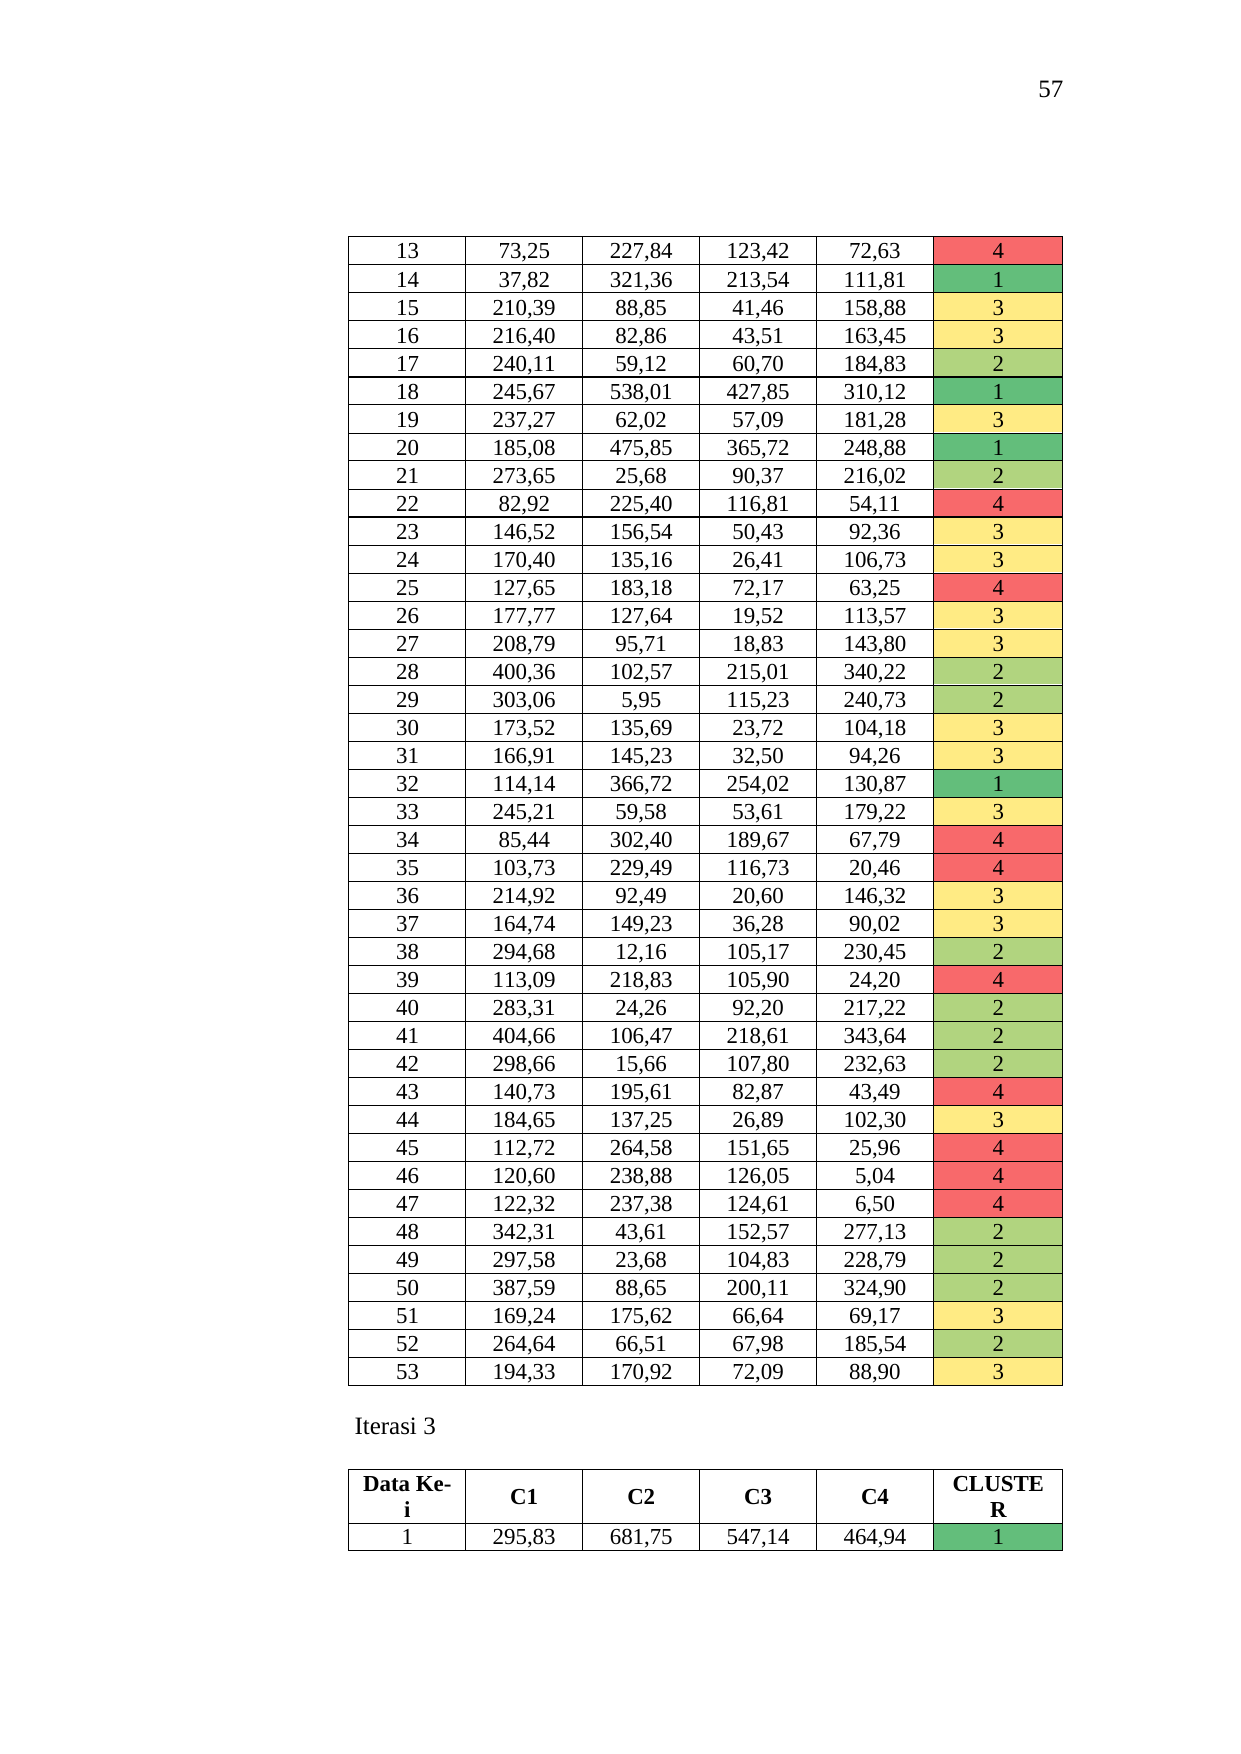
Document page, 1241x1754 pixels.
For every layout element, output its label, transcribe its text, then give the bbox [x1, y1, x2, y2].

table_cell 283,31 [466, 994, 582, 1021]
table_cell 194,33 [466, 1358, 582, 1385]
table_cell 26,89 [700, 1106, 816, 1133]
table_cell 53 [349, 1358, 465, 1385]
table_cell 145,23 [583, 742, 699, 769]
table_cell 16 [349, 321, 465, 348]
table_cell 181,28 [817, 405, 933, 432]
table_cell 229,49 [583, 854, 699, 881]
table_cell 213,54 [700, 265, 816, 292]
table_cell 177,77 [466, 602, 582, 628]
table_cell 237,38 [583, 1190, 699, 1217]
table_cell 166,91 [466, 742, 582, 769]
table_cell 25,96 [817, 1134, 933, 1161]
table_cell 12,16 [583, 938, 699, 965]
table_cell 240,73 [817, 686, 933, 713]
table_cell 218,83 [583, 966, 699, 993]
table_cell 102,30 [817, 1106, 933, 1133]
table_cell 3 [934, 1302, 1062, 1329]
table_cell 53,61 [700, 798, 816, 825]
table_cell 135,16 [583, 546, 699, 572]
table_cell 102,57 [583, 658, 699, 684]
table_cell 85,44 [466, 826, 582, 853]
table_cell 82,86 [583, 321, 699, 348]
table_cell 54,11 [817, 490, 933, 516]
table_header CLUSTER [934, 1470, 1062, 1522]
table_cell 24 [349, 546, 465, 572]
table_cell 122,32 [466, 1190, 582, 1217]
table_cell 240,11 [466, 349, 582, 376]
table_cell 82,87 [700, 1078, 816, 1105]
table_cell 2 [934, 686, 1062, 713]
table_cell 254,02 [700, 770, 816, 797]
table_cell 170,92 [583, 1358, 699, 1385]
table_header C2 [583, 1470, 699, 1522]
table_cell 2 [934, 349, 1062, 376]
table_cell 57,09 [700, 405, 816, 432]
table_cell 69,17 [817, 1302, 933, 1329]
table_cell 88,90 [817, 1358, 933, 1385]
table_cell 43,49 [817, 1078, 933, 1105]
table_cell 151,65 [700, 1134, 816, 1161]
table_cell 179,22 [817, 798, 933, 825]
table_cell 105,17 [700, 938, 816, 965]
table_cell 95,71 [583, 630, 699, 657]
table_cell 23,68 [583, 1246, 699, 1273]
table_cell 227,84 [583, 237, 699, 264]
table_cell 60,70 [700, 349, 816, 376]
table_cell 185,08 [466, 434, 582, 460]
table_header C1 [466, 1470, 582, 1522]
table_cell 156,54 [583, 518, 699, 544]
table_cell 88,85 [583, 293, 699, 320]
table_cell 106,47 [583, 1022, 699, 1049]
table_cell 189,67 [700, 826, 816, 853]
table_cell 185,54 [817, 1330, 933, 1357]
table_cell 137,25 [583, 1106, 699, 1133]
table_cell 295,83 [466, 1524, 582, 1550]
table_cell 342,31 [466, 1218, 582, 1245]
table_cell 3 [934, 293, 1062, 320]
table_cell 1 [934, 378, 1062, 404]
table_cell 120,60 [466, 1162, 582, 1189]
table_cell 200,11 [700, 1274, 816, 1301]
table_cell 277,13 [817, 1218, 933, 1245]
table_cell 41,46 [700, 293, 816, 320]
table_cell 3 [934, 602, 1062, 628]
table_cell 126,05 [700, 1162, 816, 1189]
table_cell 400,36 [466, 658, 582, 684]
table_cell 3 [934, 1106, 1062, 1133]
table_cell 216,02 [817, 461, 933, 488]
table_cell 140,73 [466, 1078, 582, 1105]
table_cell 173,52 [466, 714, 582, 741]
table_cell 105,90 [700, 966, 816, 993]
table_cell 2 [934, 658, 1062, 684]
table_cell 4 [934, 966, 1062, 993]
table_cell 3 [934, 882, 1062, 909]
table_cell 41 [349, 1022, 465, 1049]
table_cell 94,26 [817, 742, 933, 769]
table_cell 23 [349, 518, 465, 544]
table_cell 37,82 [466, 265, 582, 292]
table_cell 273,65 [466, 461, 582, 488]
table_cell 127,65 [466, 574, 582, 601]
table_cell 170,40 [466, 546, 582, 572]
table_cell 67,98 [700, 1330, 816, 1357]
table_cell 4 [934, 854, 1062, 881]
table_cell 38 [349, 938, 465, 965]
table_cell 39 [349, 966, 465, 993]
table_cell 4 [934, 1134, 1062, 1161]
table_cell 4 [934, 1078, 1062, 1105]
table_cell 82,92 [466, 490, 582, 516]
table_cell 217,22 [817, 994, 933, 1021]
table_cell 42 [349, 1050, 465, 1077]
table_cell 22 [349, 490, 465, 516]
table_cell 45 [349, 1134, 465, 1161]
table_cell 2 [934, 994, 1062, 1021]
table_cell 72,09 [700, 1358, 816, 1385]
table_cell 1 [934, 1524, 1062, 1550]
table_cell 225,40 [583, 490, 699, 516]
table_cell 104,83 [700, 1246, 816, 1273]
table_cell 32 [349, 770, 465, 797]
table_cell 111,81 [817, 265, 933, 292]
table_cell 149,23 [583, 910, 699, 937]
table_cell 297,58 [466, 1246, 582, 1273]
table_cell 365,72 [700, 434, 816, 460]
table_cell 49 [349, 1246, 465, 1273]
table_cell 30 [349, 714, 465, 741]
table_cell 67,79 [817, 826, 933, 853]
table_cell 294,68 [466, 938, 582, 965]
table_cell 26 [349, 602, 465, 628]
table_cell 44 [349, 1106, 465, 1133]
table_cell 37 [349, 910, 465, 937]
table_cell 34 [349, 826, 465, 853]
table_cell 184,83 [817, 349, 933, 376]
table_cell 130,87 [817, 770, 933, 797]
table_cell 20,46 [817, 854, 933, 881]
table_cell 238,88 [583, 1162, 699, 1189]
table_cell 340,22 [817, 658, 933, 684]
table_cell 113,57 [817, 602, 933, 628]
table_cell 175,62 [583, 1302, 699, 1329]
table_header C3 [700, 1470, 816, 1522]
table_cell 50 [349, 1274, 465, 1301]
table_cell 47 [349, 1190, 465, 1217]
table_cell 92,36 [817, 518, 933, 544]
table_cell 29 [349, 686, 465, 713]
table_cell 1 [349, 1524, 465, 1550]
table_cell 32,50 [700, 742, 816, 769]
table_cell 2 [934, 1246, 1062, 1273]
table_cell 88,65 [583, 1274, 699, 1301]
table_cell 232,63 [817, 1050, 933, 1077]
table_cell 112,72 [466, 1134, 582, 1161]
table_cell 302,40 [583, 826, 699, 853]
table_cell 1 [934, 265, 1062, 292]
table_cell 215,01 [700, 658, 816, 684]
table_cell 228,79 [817, 1246, 933, 1273]
table_cell 25 [349, 574, 465, 601]
table_cell 52 [349, 1330, 465, 1357]
table_cell 50,43 [700, 518, 816, 544]
table_cell 366,72 [583, 770, 699, 797]
table_cell 324,90 [817, 1274, 933, 1301]
table_cell 92,20 [700, 994, 816, 1021]
table_cell 218,61 [700, 1022, 816, 1049]
table_cell 2 [934, 1330, 1062, 1357]
table_cell 92,49 [583, 882, 699, 909]
table_cell 23,72 [700, 714, 816, 741]
table_cell 3 [934, 714, 1062, 741]
table_cell 48 [349, 1218, 465, 1245]
table_cell 195,61 [583, 1078, 699, 1105]
table_cell 310,12 [817, 378, 933, 404]
table_cell 427,85 [700, 378, 816, 404]
table_cell 66,51 [583, 1330, 699, 1357]
table_cell 43,61 [583, 1218, 699, 1245]
table_cell 3 [934, 546, 1062, 572]
table_cell 17 [349, 349, 465, 376]
table_cell 1 [934, 770, 1062, 797]
table_cell 3 [934, 798, 1062, 825]
table_cell 5,04 [817, 1162, 933, 1189]
table_cell 116,73 [700, 854, 816, 881]
table_cell 264,58 [583, 1134, 699, 1161]
table_cell 475,85 [583, 434, 699, 460]
table_cell 59,58 [583, 798, 699, 825]
table_cell 183,18 [583, 574, 699, 601]
table_cell 6,50 [817, 1190, 933, 1217]
table_cell 2 [934, 1050, 1062, 1077]
table_cell 3 [934, 1358, 1062, 1385]
table_cell 26,41 [700, 546, 816, 572]
table_cell 24,26 [583, 994, 699, 1021]
table_cell 464,94 [817, 1524, 933, 1550]
table_cell 28 [349, 658, 465, 684]
table_cell 25,68 [583, 461, 699, 488]
table_cell 13 [349, 237, 465, 264]
table_cell 20 [349, 434, 465, 460]
table_cell 3 [934, 321, 1062, 348]
table_cell 107,80 [700, 1050, 816, 1077]
table_cell 343,64 [817, 1022, 933, 1049]
table_cell 66,64 [700, 1302, 816, 1329]
table_cell 114,14 [466, 770, 582, 797]
table_cell 214,92 [466, 882, 582, 909]
table_cell 2 [934, 1218, 1062, 1245]
table_cell 72,17 [700, 574, 816, 601]
table_cell 4 [934, 237, 1062, 264]
table_cell 43 [349, 1078, 465, 1105]
table_cell 3 [934, 910, 1062, 937]
table_cell 3 [934, 405, 1062, 432]
table_cell 51 [349, 1302, 465, 1329]
table_cell 24,20 [817, 966, 933, 993]
table_cell 2 [934, 1022, 1062, 1049]
table_cell 62,02 [583, 405, 699, 432]
table_cell 2 [934, 938, 1062, 965]
table_cell 19 [349, 405, 465, 432]
table_cell 4 [934, 826, 1062, 853]
table_cell 31 [349, 742, 465, 769]
table_cell 36,28 [700, 910, 816, 937]
table_cell 146,32 [817, 882, 933, 909]
table_cell 210,39 [466, 293, 582, 320]
table_cell 237,27 [466, 405, 582, 432]
table_cell 2 [934, 1274, 1062, 1301]
table_cell 20,60 [700, 882, 816, 909]
table_cell 4 [934, 1190, 1062, 1217]
table_cell 264,64 [466, 1330, 582, 1357]
table_cell 1 [934, 434, 1062, 460]
table_cell 123,42 [700, 237, 816, 264]
table_cell 33 [349, 798, 465, 825]
table_cell 216,40 [466, 321, 582, 348]
table_cell 15 [349, 293, 465, 320]
table_cell 14 [349, 265, 465, 292]
table_cell 146,52 [466, 518, 582, 544]
table_cell 303,06 [466, 686, 582, 713]
table_cell 90,37 [700, 461, 816, 488]
table_cell 35 [349, 854, 465, 881]
table_cell 169,24 [466, 1302, 582, 1329]
table_cell 104,18 [817, 714, 933, 741]
table_cell 19,52 [700, 602, 816, 628]
table_cell 4 [934, 490, 1062, 516]
table_cell 5,95 [583, 686, 699, 713]
table_cell 36 [349, 882, 465, 909]
table_cell 184,65 [466, 1106, 582, 1133]
table_cell 2 [934, 461, 1062, 488]
table_cell 3 [934, 630, 1062, 657]
table_cell 538,01 [583, 378, 699, 404]
table_cell 230,45 [817, 938, 933, 965]
table_cell 15,66 [583, 1050, 699, 1077]
table_cell 3 [934, 742, 1062, 769]
table_cell 127,64 [583, 602, 699, 628]
table_cell 106,73 [817, 546, 933, 572]
table_cell 21 [349, 461, 465, 488]
table_cell 72,63 [817, 237, 933, 264]
table_cell 404,66 [466, 1022, 582, 1049]
table_header Data Ke-i [349, 1470, 465, 1522]
table_cell 4 [934, 574, 1062, 601]
table_cell 46 [349, 1162, 465, 1189]
table_cell 245,21 [466, 798, 582, 825]
table_cell 115,23 [700, 686, 816, 713]
table_cell 116,81 [700, 490, 816, 516]
table_cell 59,12 [583, 349, 699, 376]
table_cell 681,75 [583, 1524, 699, 1550]
table_cell 63,25 [817, 574, 933, 601]
table_cell 18 [349, 378, 465, 404]
table_cell 40 [349, 994, 465, 1021]
table_cell 245,67 [466, 378, 582, 404]
table_header C4 [817, 1470, 933, 1522]
table_cell 208,79 [466, 630, 582, 657]
table_cell 135,69 [583, 714, 699, 741]
table_cell 298,66 [466, 1050, 582, 1077]
table_cell 152,57 [700, 1218, 816, 1245]
table_cell 4 [934, 1162, 1062, 1189]
text Iterasi 3 [354, 1411, 1063, 1440]
table_cell 248,88 [817, 434, 933, 460]
table_cell 124,61 [700, 1190, 816, 1217]
table_cell 387,59 [466, 1274, 582, 1301]
table_cell 27 [349, 630, 465, 657]
table_cell 158,88 [817, 293, 933, 320]
table_cell 163,45 [817, 321, 933, 348]
table_cell 73,25 [466, 237, 582, 264]
table_cell 103,73 [466, 854, 582, 881]
table_cell 90,02 [817, 910, 933, 937]
table_cell 18,83 [700, 630, 816, 657]
table_cell 43,51 [700, 321, 816, 348]
table_cell 3 [934, 518, 1062, 544]
table_cell 547,14 [700, 1524, 816, 1550]
table_cell 164,74 [466, 910, 582, 937]
table_cell 321,36 [583, 265, 699, 292]
table_cell 113,09 [466, 966, 582, 993]
table_cell 143,80 [817, 630, 933, 657]
